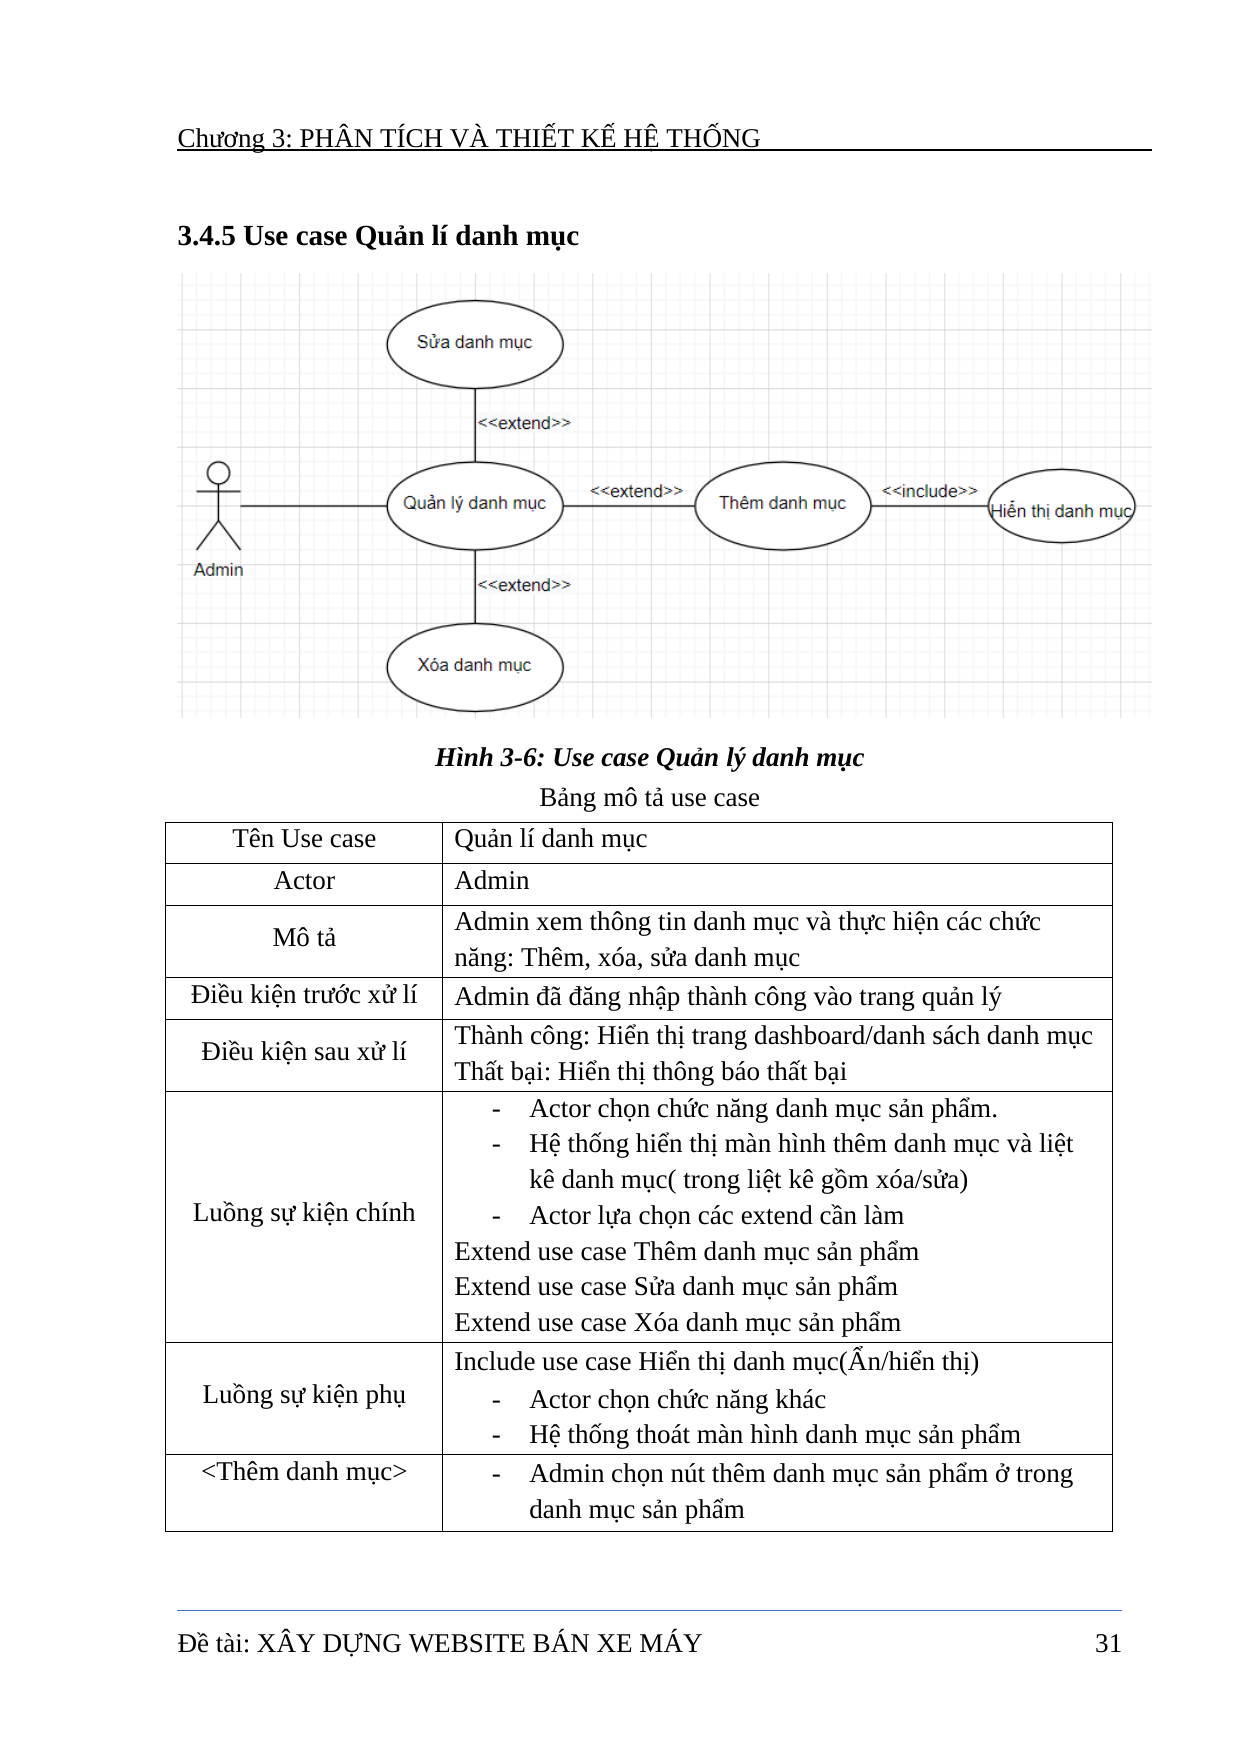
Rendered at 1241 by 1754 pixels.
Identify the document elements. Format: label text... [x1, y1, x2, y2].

text Hình 3-6: Use case Quản lý danh mục [177, 741, 1122, 772]
table_cell Luồng sự kiện phụ [166, 1343, 442, 1454]
table_cell Admin [443, 864, 1112, 904]
table_cell Thành công: Hiển thị trang dashboard/danh sách danh mục Thất bại: Hiển thị thông báo thất bại [443, 1020, 1112, 1091]
text Bảng mô tả use case [177, 781, 1122, 812]
picture [177, 273, 1153, 718]
table_cell Mô tả [166, 906, 442, 977]
table_cell <Thêm danh mục> [166, 1455, 442, 1531]
table_header Tên Use case [166, 823, 442, 863]
table_header Quản lí danh mục [443, 823, 1112, 863]
table_cell Điều kiện trước xử lí [166, 978, 442, 1018]
table_cell Điều kiện sau xử lí [166, 1020, 442, 1091]
table_cell Actor [166, 864, 442, 904]
table_cell Luồng sự kiện chính [166, 1092, 442, 1342]
table_cell Admin đã đăng nhập thành công vào trang quản lý [443, 978, 1112, 1018]
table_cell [443, 1455, 1112, 1531]
table_cell Actor chọn chức năng danh mục sản phẩm. Hệ thống hiển thị màn hình thêm danh mục và liệt kê danh mục( trong liệt kê gồm xóa/sửa) Actor lựa chọn các extend cần làm Extend use case Thêm danh mục sản phẩm Extend use case Sửa danh mục sản phẩm Extend use case Xóa danh mục sản phẩm [443, 1092, 1112, 1342]
text 3.4.5 Use case Quản lí danh mục [177, 218, 1122, 251]
table_cell Include use case Hiển thị danh mục(Ẩn/hiển thị) Actor chọn chức năng khác Hệ thống thoát màn hình danh mục sản phẩm [443, 1343, 1112, 1454]
table_cell Admin xem thông tin danh mục và thực hiện các chức năng: Thêm, xóa, sửa danh mục [443, 906, 1112, 977]
